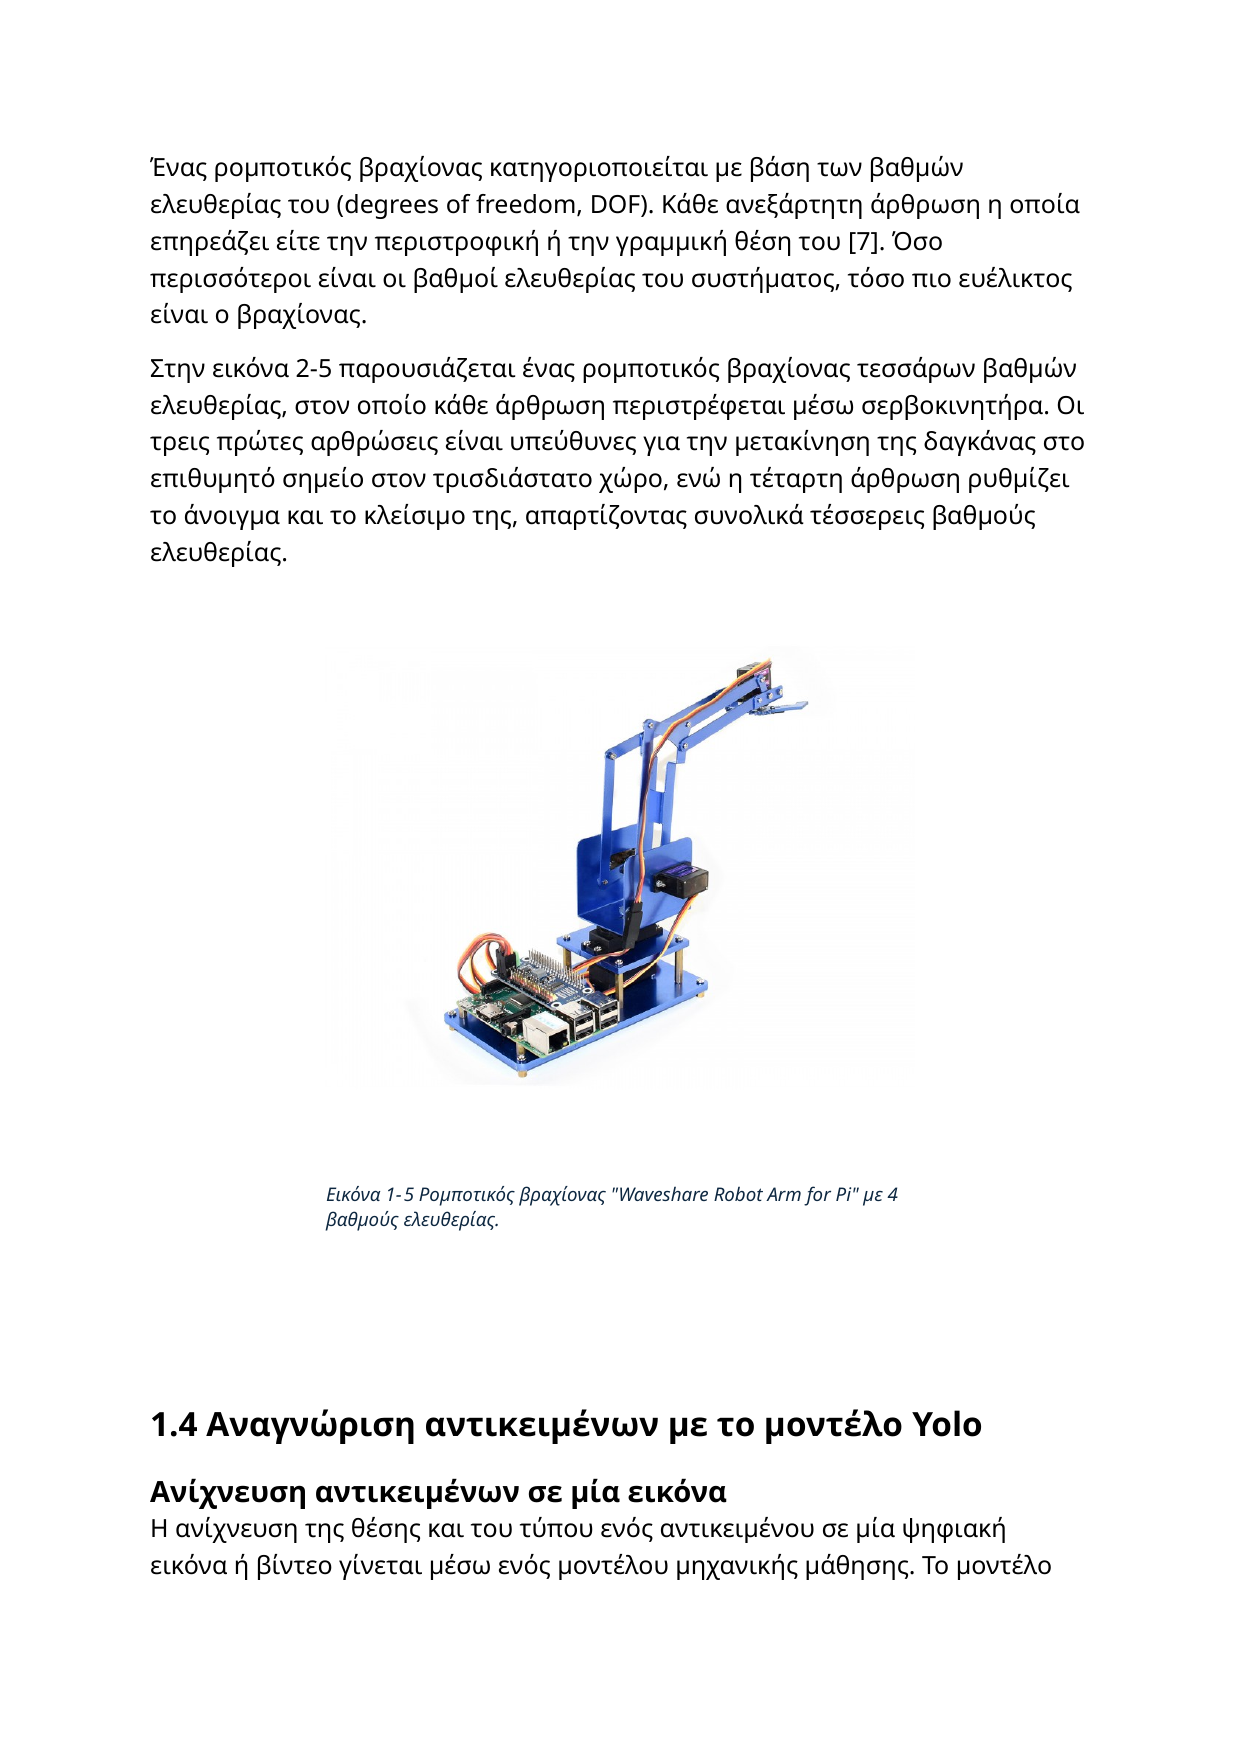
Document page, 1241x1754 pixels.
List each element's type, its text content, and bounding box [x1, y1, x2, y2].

subtitle Ανίχνευση αντικειμένων σε μία εικόνα [150, 1471, 1090, 1511]
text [150, 1511, 1090, 1581]
picture [325, 572, 915, 1162]
text Στην εικόνα 2-5 παρουσιάζεται ένας ρομποτικός βραχίονας τεσσάρων βαθμών ελευθερίας, στον οποίο κάθε άρθρωση περιστρέφεται μέσω σερβοκινητήρα. Οι τρεις πρώτες αρθρώσεις είναι υπεύθυνες για την μετακίνηση της δαγκάνας στο επιθυμητό σημείο στον τρισδιάστατο χώρο, ενώ η τέταρτη άρθρωση ρυθμίζει το άνοιγμα και το κλείσιμο της, απαρτίζοντας συνολικά τέσσερεις βαθμούς ελευθερίας. [150, 351, 1090, 568]
text Ένας ρομποτικός βραχίονας κατηγοριοποιείται με βάση των βαθμών ελευθερίας του (degrees of freedom, DOF). Κάθε ανεξάρτητη άρθρωση η οποία επηρεάζει είτε την περιστροφική ή την γραμμική θέση του [7]. Όσο περισσότεροι είναι οι βαθμοί ελευθερίας του συστήματος, τόσο πιο ευέλικτος είναι ο βραχίονας. [150, 150, 1090, 331]
